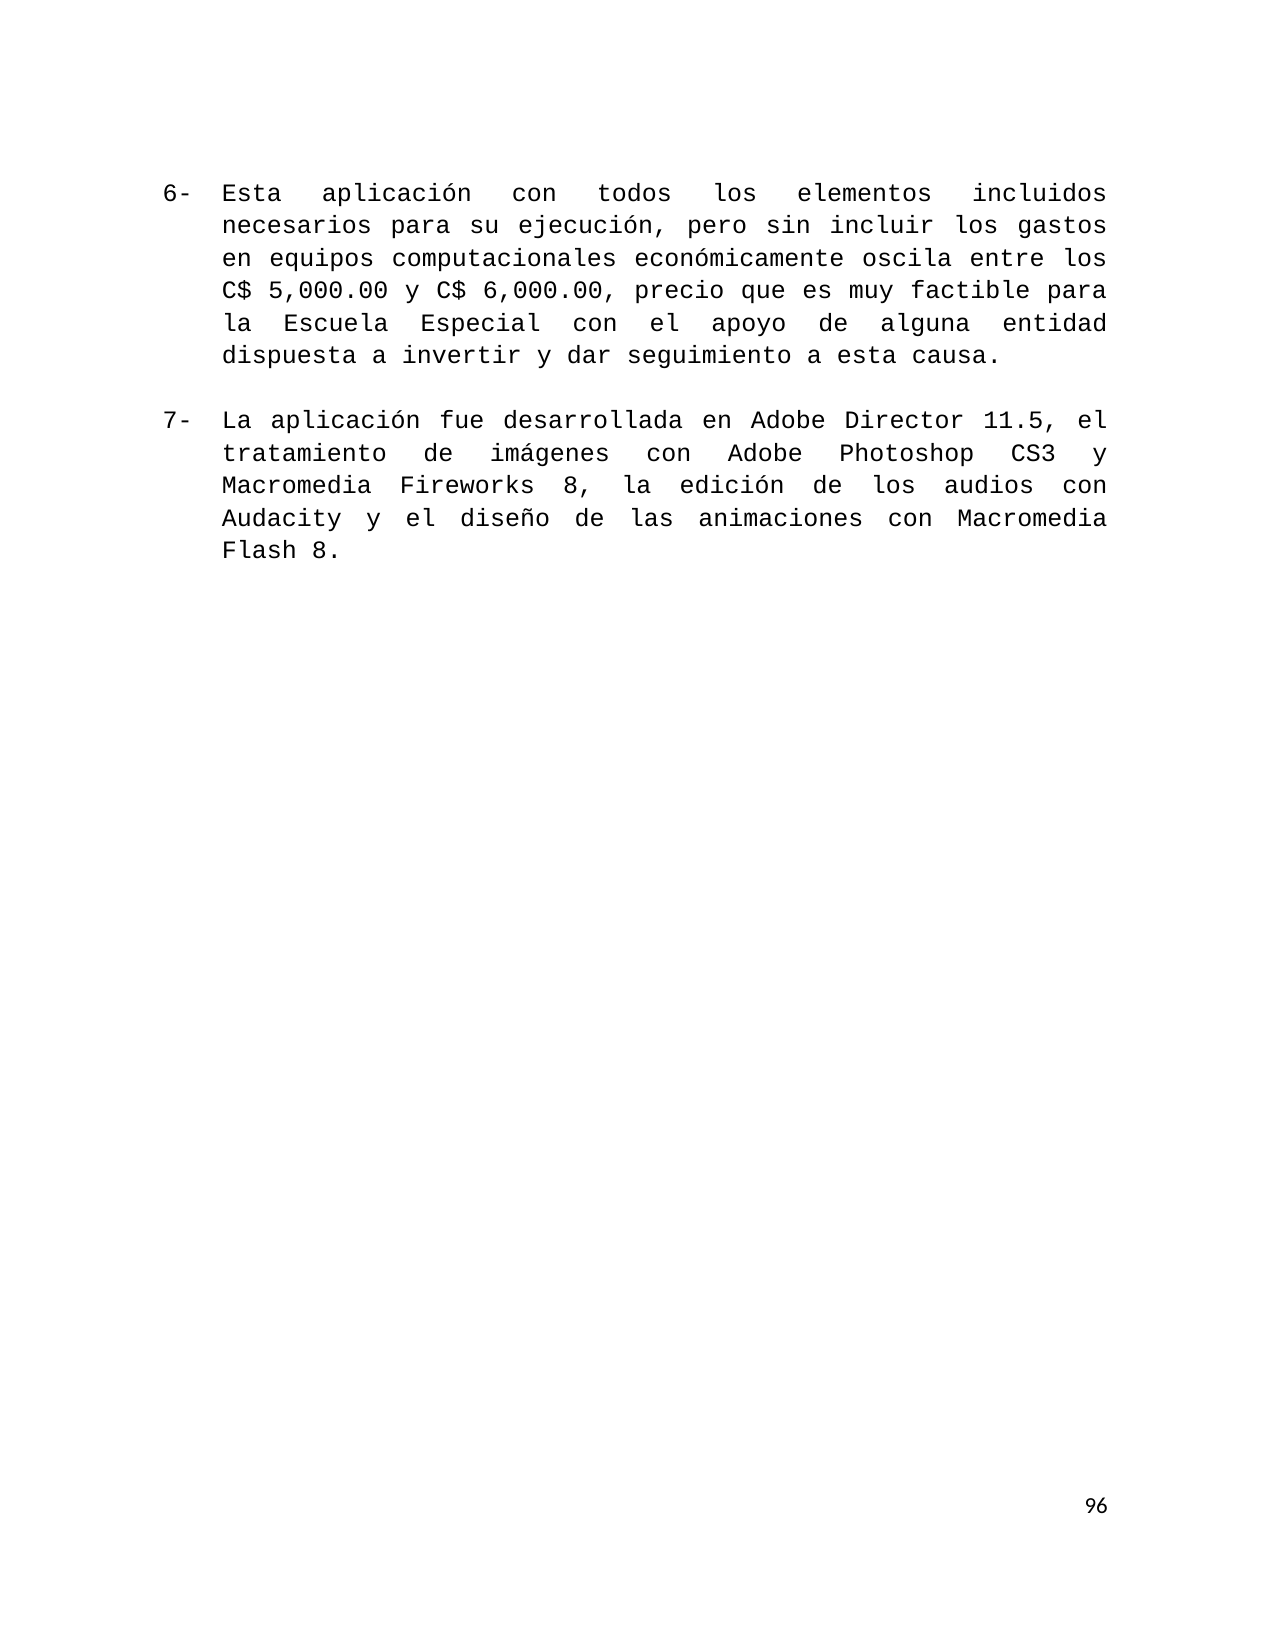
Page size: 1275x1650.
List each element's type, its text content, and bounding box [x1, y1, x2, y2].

list La aplicación fue desarrollada en Adobe Director 11.5, el tratamiento de imágenes con Adobe Photoshop CS3 y Macromedia Fireworks 8, la edición de los audios con Audacity y el diseño de las animaciones con Macromedia Flash 8. [162, 408, 1107, 566]
list Esta aplicación con todos los elementos incluidos necesarios para su ejecución, pero sin incluir los gastos en equipos computacionales económicamente oscila entre los C$ 5,000.00 y C$ 6,000.00, precio que es muy factible para la Escuela Especial con el apoyo de alguna entidad dispuesta a invertir y dar seguimiento a esta causa. [162, 180, 1107, 371]
